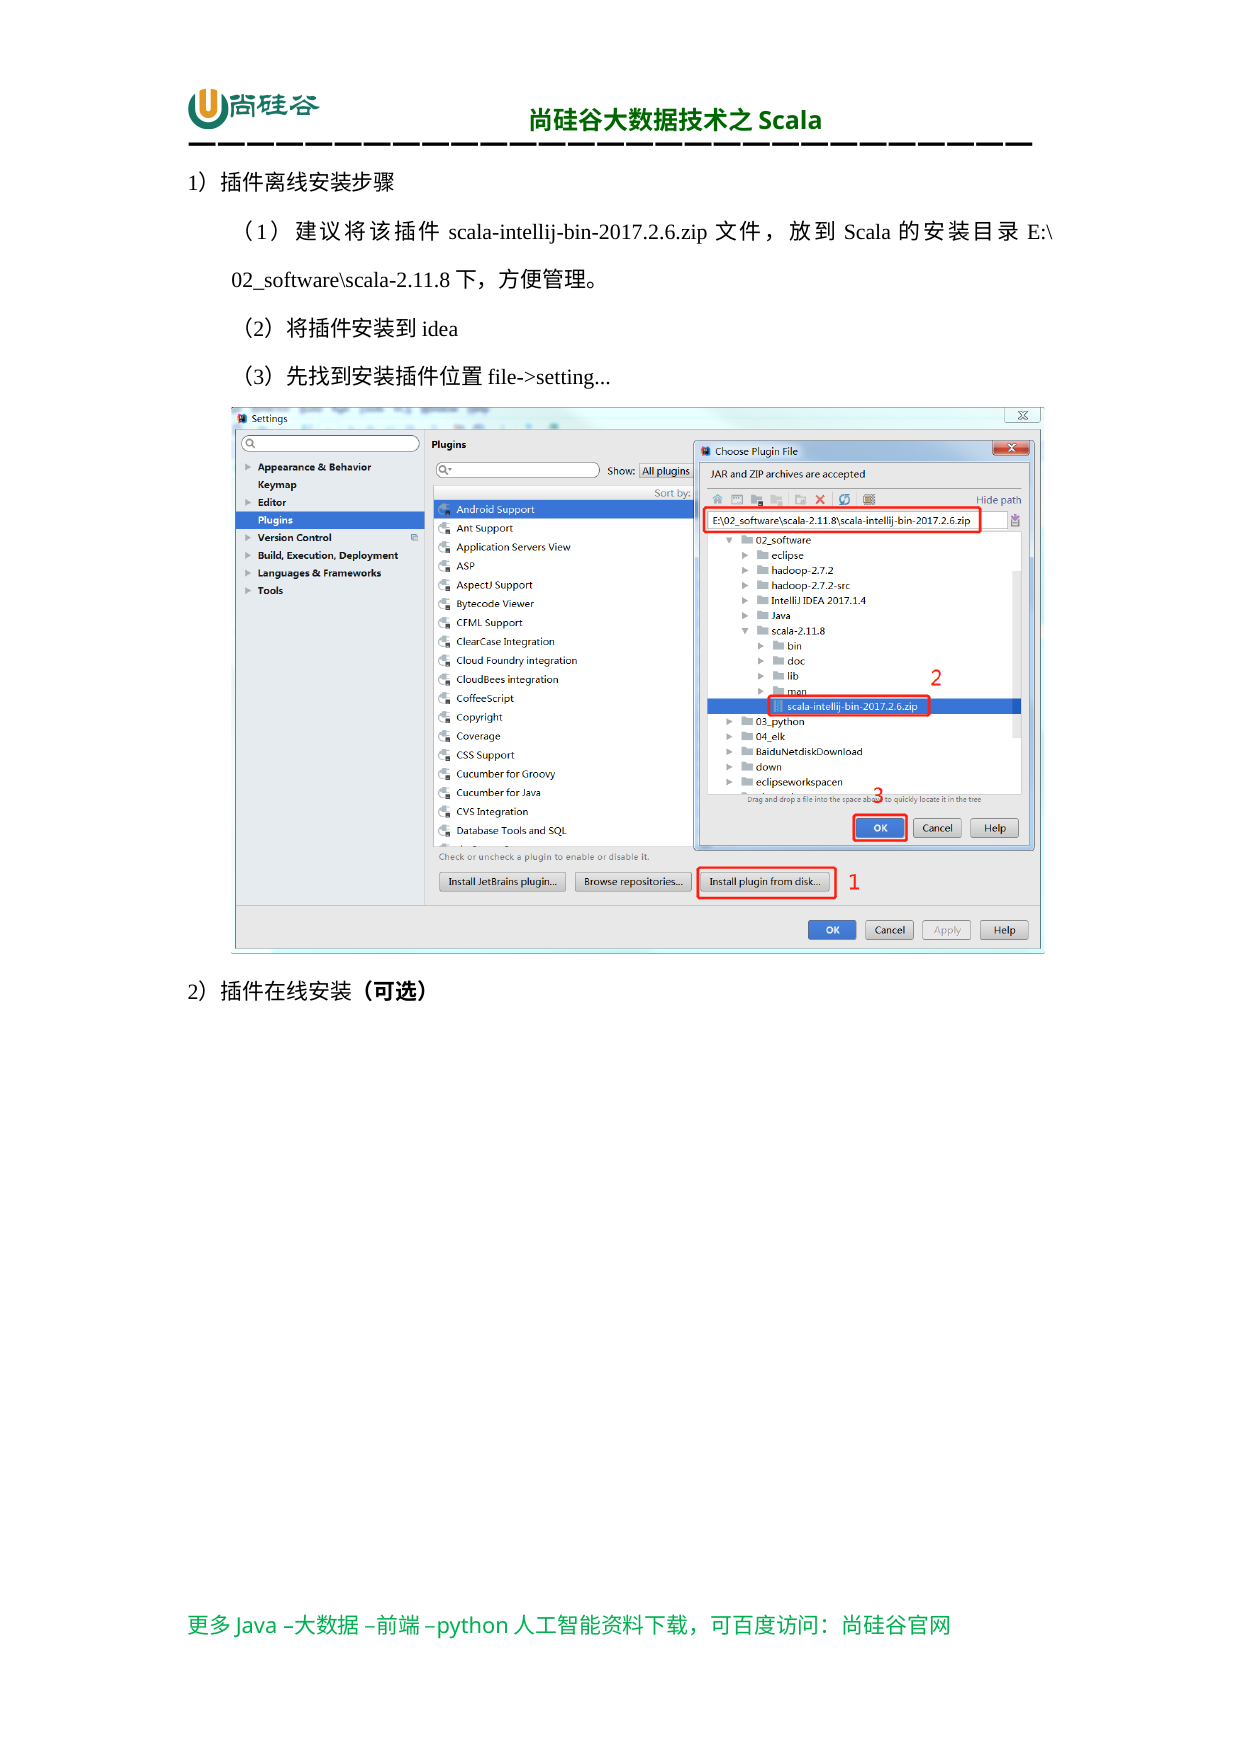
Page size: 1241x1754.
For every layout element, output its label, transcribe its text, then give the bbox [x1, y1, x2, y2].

text 2）插件在线安装（可选） [187, 974, 1053, 1006]
picture [187, 88, 321, 130]
text （3）先找到安装插件位置file->setting... [231, 359, 1053, 391]
text （2）将插件安装到idea [231, 310, 1053, 343]
text 1）插件离线安装步骤 [187, 165, 1053, 197]
picture [231, 407, 1045, 954]
text （1）建议将该插件scala-intellij-bin-2017.2.6.zip文件，放到Scala的安装目录E:\02_software\scala-2.11.8下，方便管理。 [231, 213, 1053, 294]
